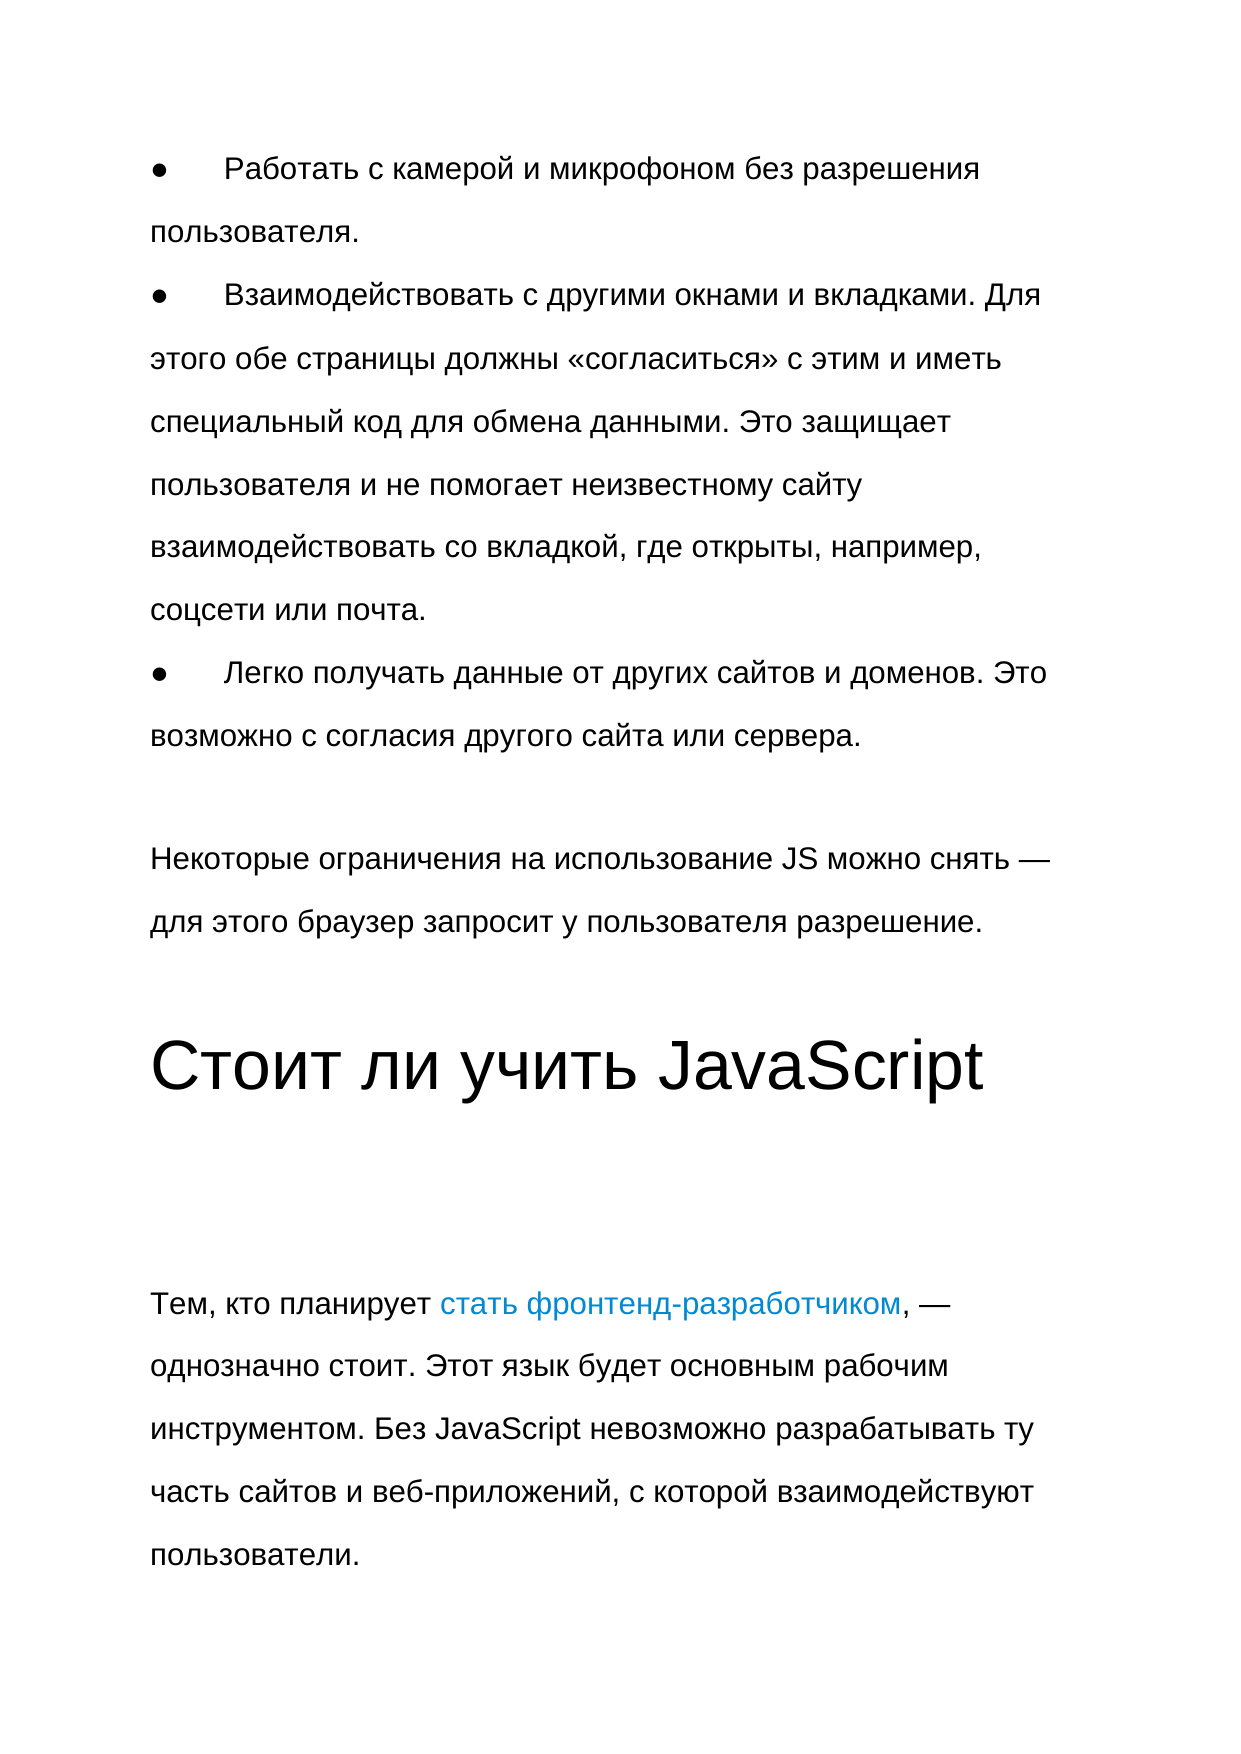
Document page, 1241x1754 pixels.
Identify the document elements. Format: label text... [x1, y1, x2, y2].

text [150, 150, 1090, 998]
subtitle Стоит ли учить JavaScript [150, 1024, 1090, 1104]
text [150, 1285, 1090, 1572]
